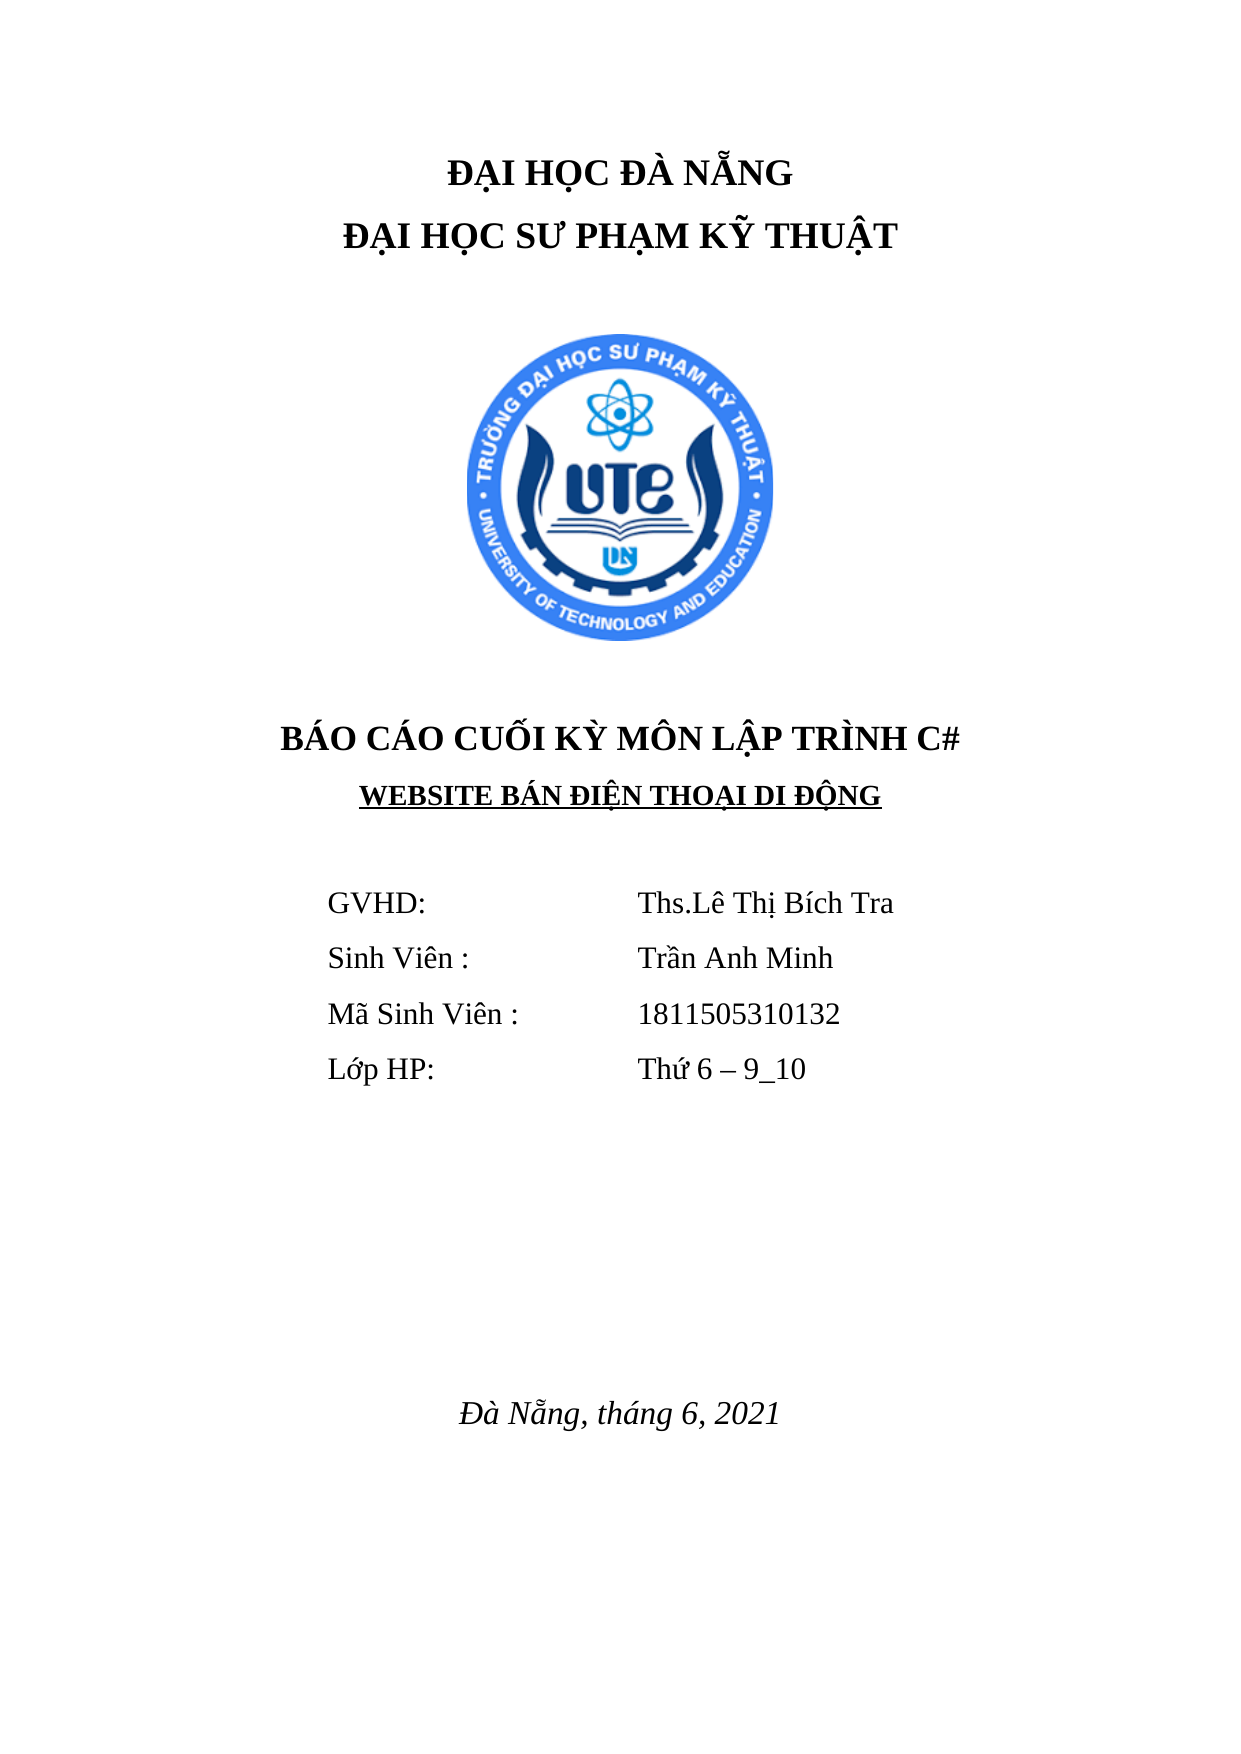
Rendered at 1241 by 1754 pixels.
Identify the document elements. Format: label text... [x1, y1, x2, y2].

text Đà Nẵng, tháng 6, 2021 [150, 1393, 1090, 1432]
text Lớp HP: Thứ 6 – 9_10 [150, 1051, 1090, 1087]
picture [467, 334, 774, 641]
text WEBSITE BÁN ĐIỆN THOẠI DI ĐỘNG [150, 778, 1090, 812]
text BÁO CÁO CUỐI KỲ MÔN LẬP TRÌNH C# [150, 718, 1090, 758]
text GVHD: Ths.Lê Thị Bích Tra [150, 884, 1090, 920]
text ĐẠI HỌC ĐÀ NẴNG [150, 150, 1090, 193]
text Mã Sinh Viên : 1811505310132 [150, 995, 1090, 1031]
text Sinh Viên : Trần Anh Minh [150, 939, 1090, 976]
text ĐẠI HỌC SƯ PHẠM KỸ THUẬT [150, 213, 1090, 256]
